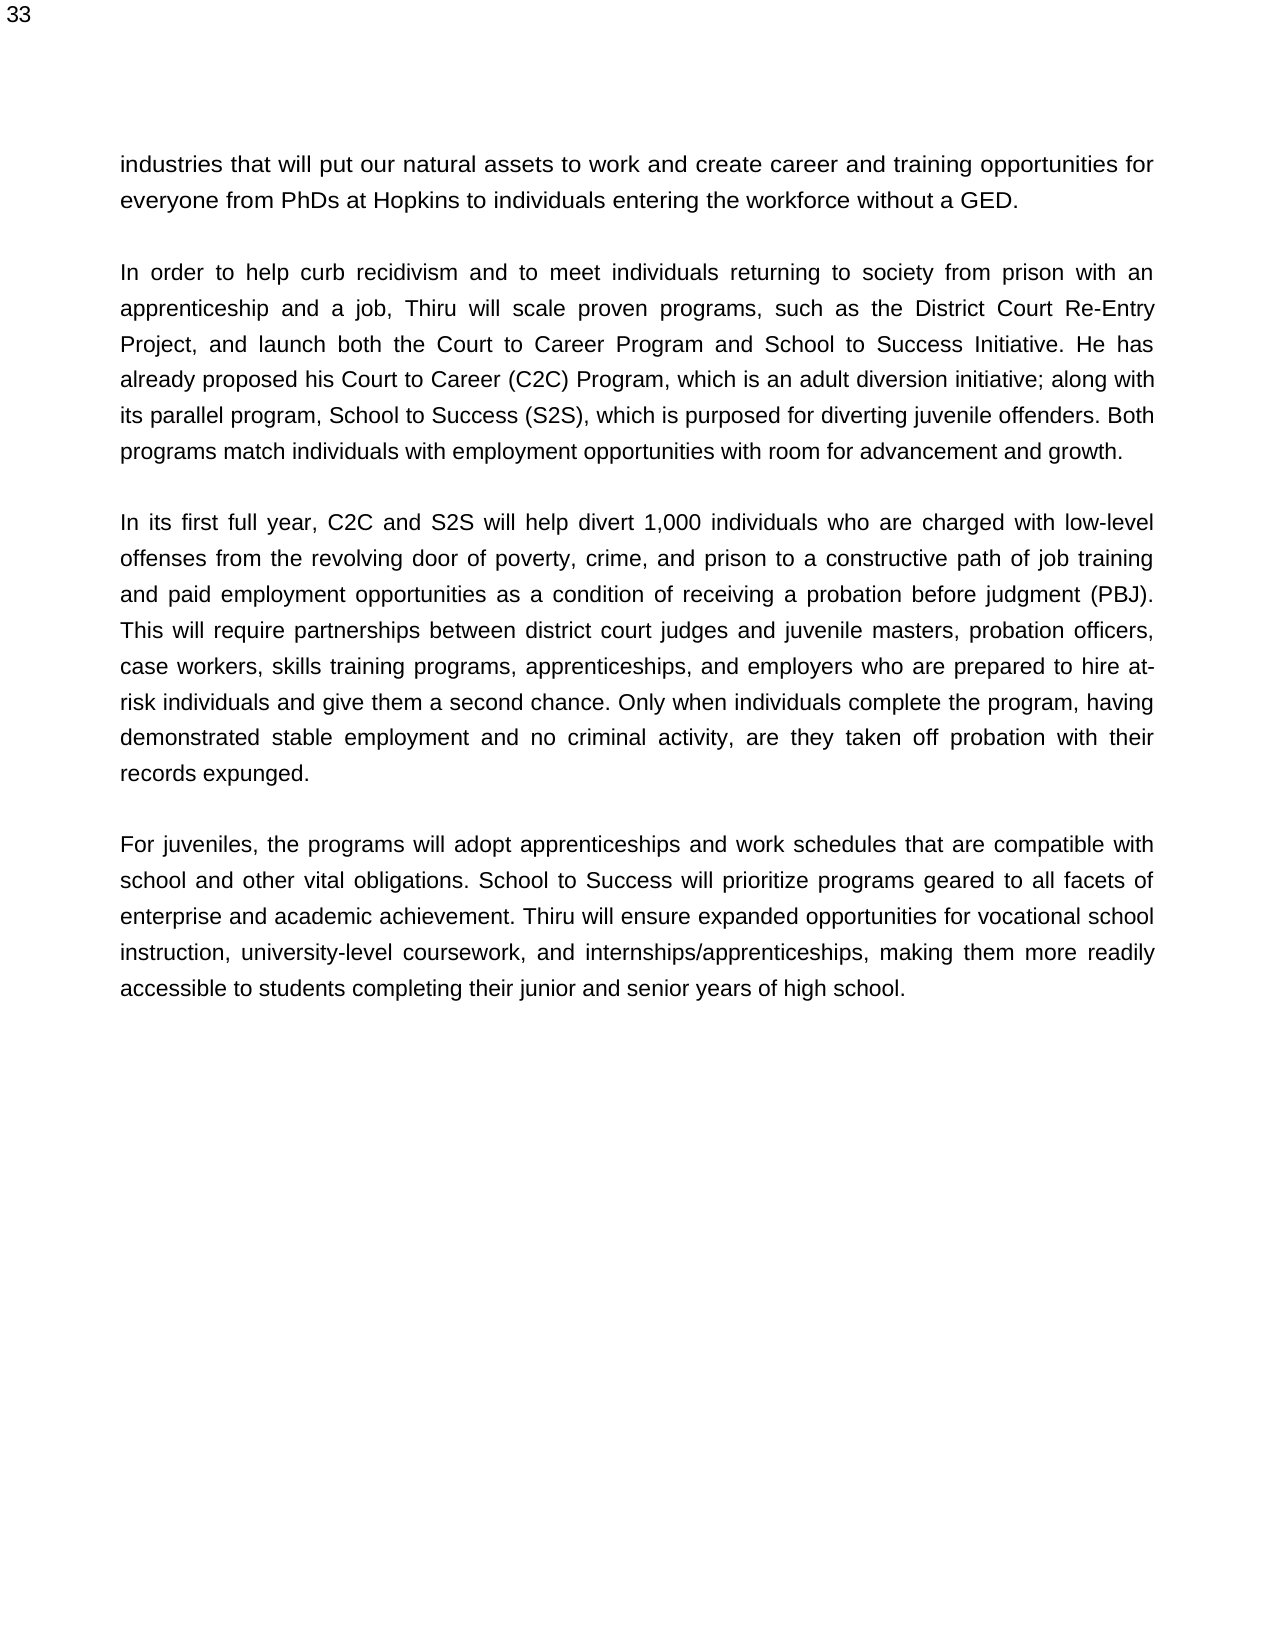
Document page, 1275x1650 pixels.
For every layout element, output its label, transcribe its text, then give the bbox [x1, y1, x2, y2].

text industries that will put our natural assets to work and create career and training opportunities for everyone from PhDs at Hopkins to individuals entering the workforce without a GED. [120, 151, 1155, 214]
text For juveniles, the programs will adopt apprenticeships and work schedules that are compatible with school and other vital obligations. School to Success will prioritize programs geared to all facets of enterprise and academic achievement. Thiru will ensure expanded opportunities for vocational school instruction, university-level coursework, and internships/apprenticeships, making them more readily accessible to students completing their junior and senior years of high school. [120, 831, 1155, 1001]
text In order to help curb recidivism and to meet individuals returning to society from prison with an apprenticeship and a job, Thiru will scale proven programs, such as the District Court Re-Entry Project, and launch both the Court to Career Program and School to Success Initiative. He has already proposed his Court to Career (C2C) Program, which is an adult diversion initiative; along with its parallel program, School to Success (S2S), which is purposed for diverting juvenile offenders. Both programs match individuals with employment opportunities with room for advancement and growth. [120, 259, 1155, 464]
text In its first full year, C2C and S2S will help divert 1,000 individuals who are charged with low-level offenses from the revolving door of poverty, crime, and prison to a constructive path of job training and paid employment opportunities as a condition of receiving a probation before judgment (PBJ). This will require partnerships between district court judges and juvenile masters, probation officers, case workers, skills training programs, apprenticeships, and employers who are prepared to hire at-risk individuals and give them a second chance. Only when individuals complete the program, having demonstrated stable employment and no criminal activity, are they taken off probation with their records expunged. [120, 509, 1156, 787]
